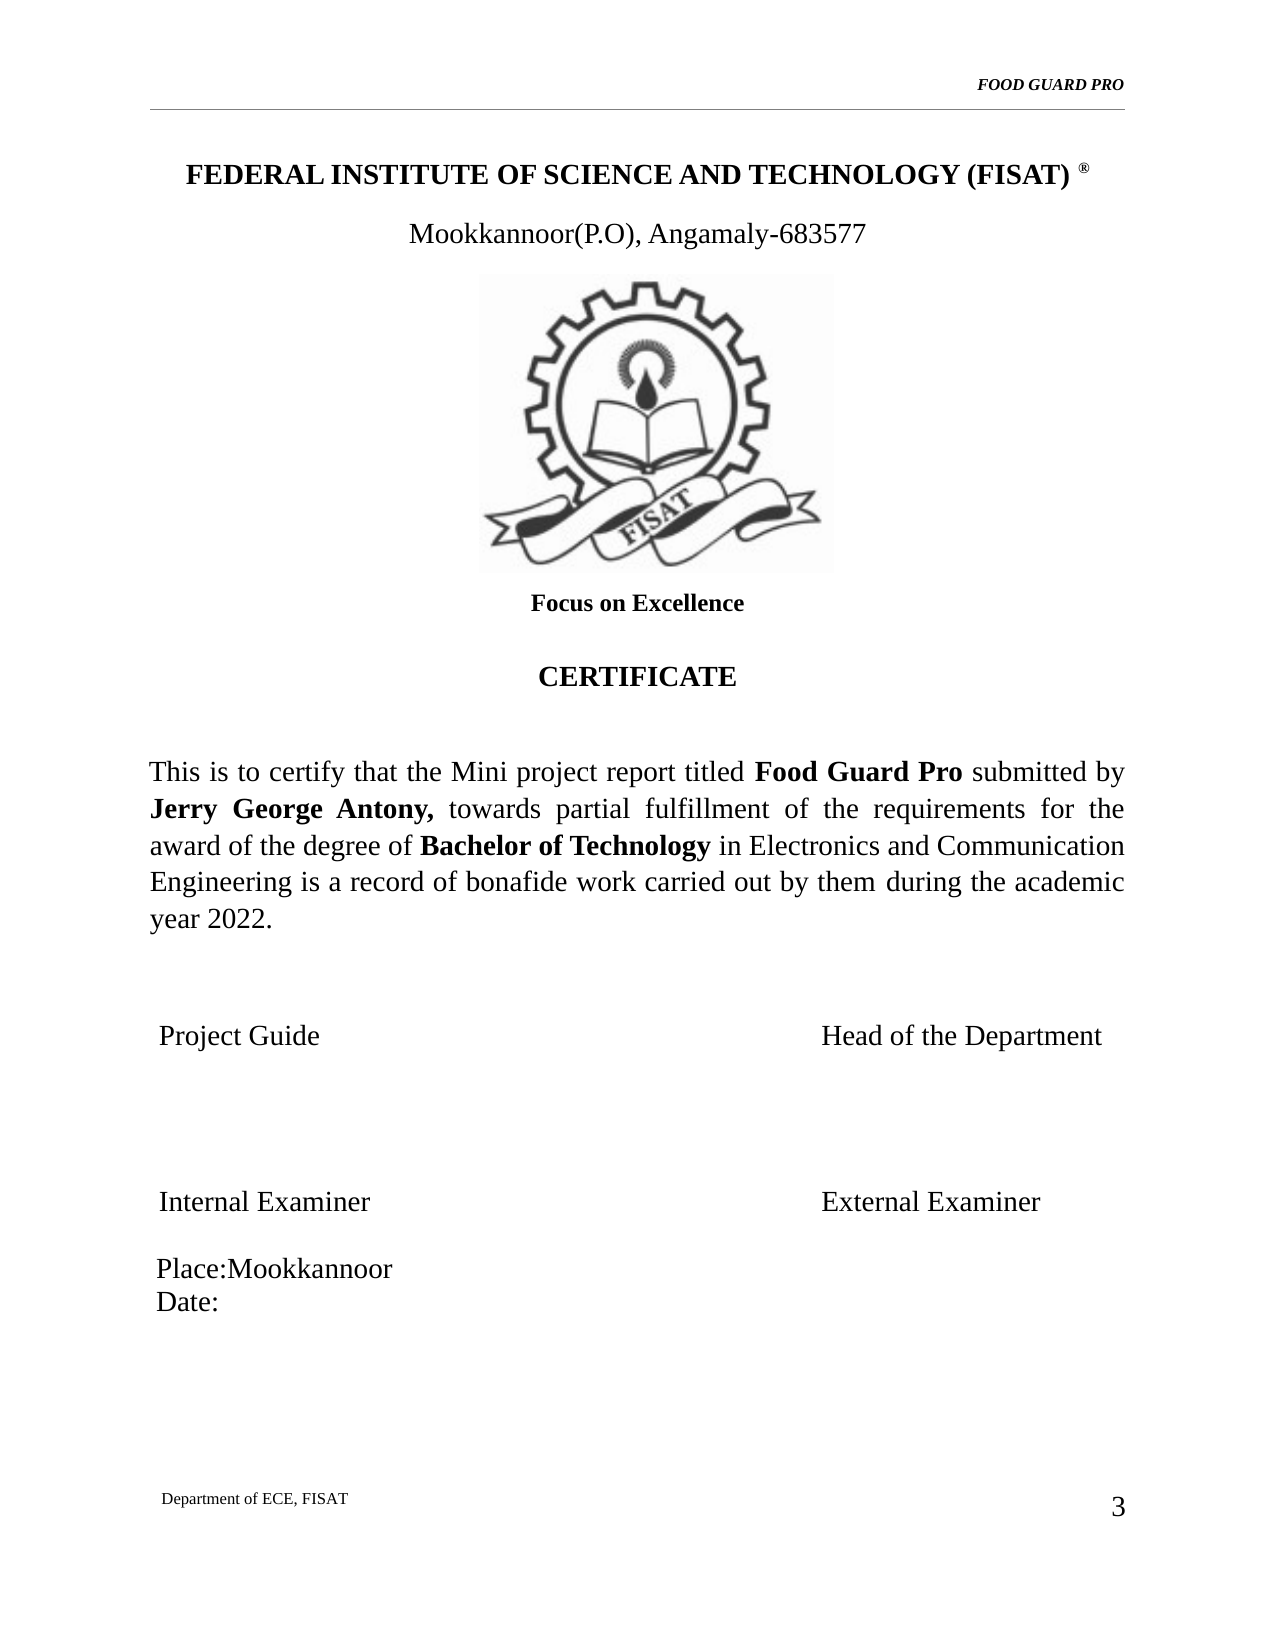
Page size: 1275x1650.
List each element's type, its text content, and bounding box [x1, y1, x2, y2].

text Place:Mookkannoor [148, 1251, 457, 1284]
text Mookkannoor(P.O), Angamaly-683577 [150, 216, 1125, 249]
table_header Project Guide [159, 1018, 493, 1107]
table_header Head of the Department [493, 1018, 1116, 1107]
subtitle FEDERAL INSTITUTE OF SCIENCE AND TECHNOLOGY (FISAT) ® [150, 157, 1125, 191]
text This is to certify that the Mini project report titled Food Guard Pro submitted by Jerry George Antony, towards partial fulfillment of the requirements for the award of the degree of Bachelor of Technology in Electronics and Communication Engineering is a record of bonafide work carried out by them during the academic year 2022. [148, 754, 1125, 935]
text Focus on Excellence [150, 588, 1125, 617]
table_cell External Examiner [493, 1107, 1116, 1217]
table_cell Internal Examiner [159, 1107, 493, 1217]
text Date: [148, 1284, 457, 1318]
text CERTIFICATE [150, 659, 1125, 692]
